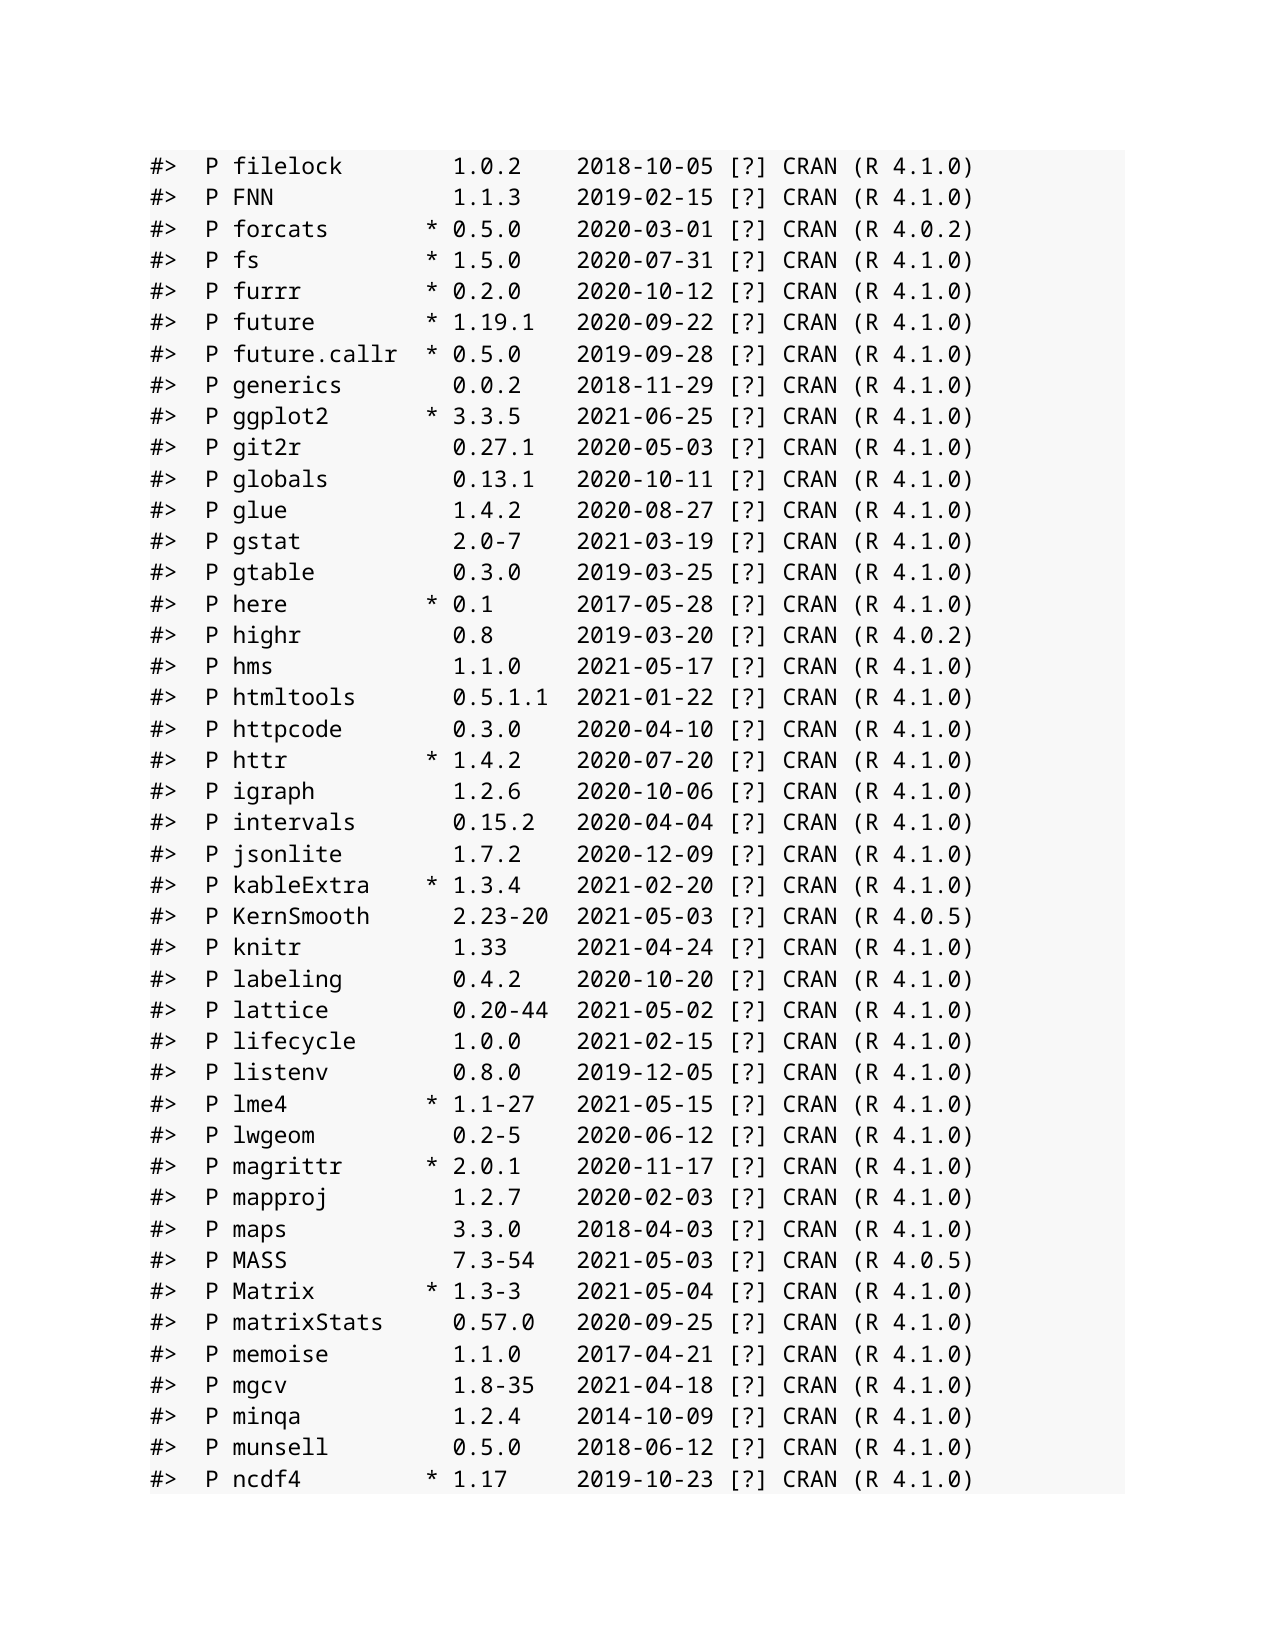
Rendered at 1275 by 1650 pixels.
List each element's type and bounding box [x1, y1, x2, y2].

text [150, 150, 1125, 1494]
